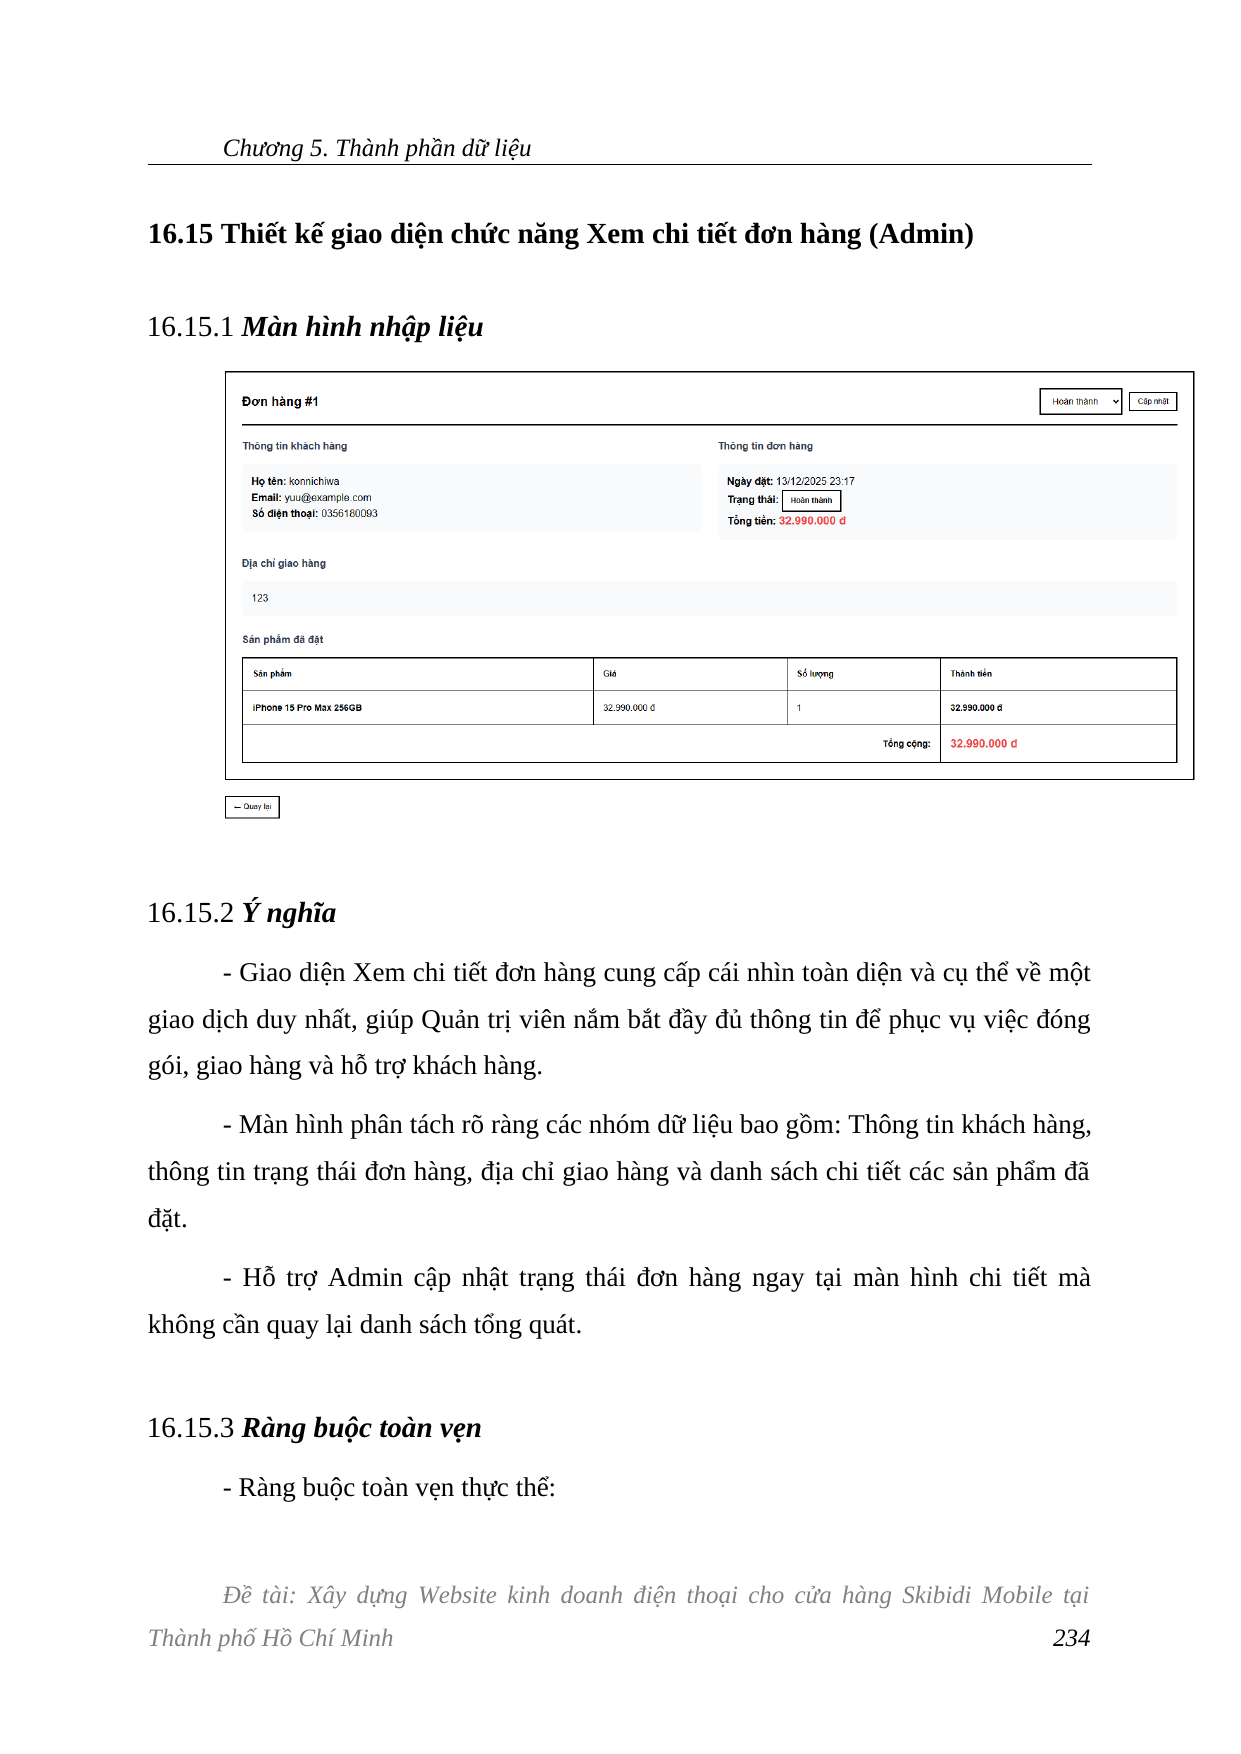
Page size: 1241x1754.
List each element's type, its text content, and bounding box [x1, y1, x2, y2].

subtitle Ràng buộc toàn vẹn [147, 1404, 1092, 1446]
subtitle Ý nghĩa [147, 889, 1092, 931]
picture [222, 369, 1198, 824]
subtitle Thiết kế giao diện chức năng Xem chi tiết đơn hàng (Admin) [148, 207, 1092, 253]
text - Ràng buộc toàn vẹn thực thể: [148, 1471, 1092, 1502]
text - Màn hình phân tách rõ ràng các nhóm dữ liệu bao gồm: Thông tin khách hàng, thông tin trạng thái đơn hàng, địa chỉ giao hàng và danh sách chi tiết các sản phẩm đã đặt. [148, 1109, 1092, 1233]
text - Hỗ trợ Admin cập nhật trạng thái đơn hàng ngay tại màn hình chi tiết mà không cần quay lại danh sách tổng quát. [148, 1261, 1092, 1339]
subtitle Màn hình nhập liệu [147, 303, 1092, 344]
text - Giao diện Xem chi tiết đơn hàng cung cấp cái nhìn toàn diện và cụ thể về một giao dịch duy nhất, giúp Quản trị viên nắm bắt đầy đủ thông tin để phục vụ việc đóng gói, giao hàng và hỗ trợ khách hàng. [148, 956, 1092, 1081]
